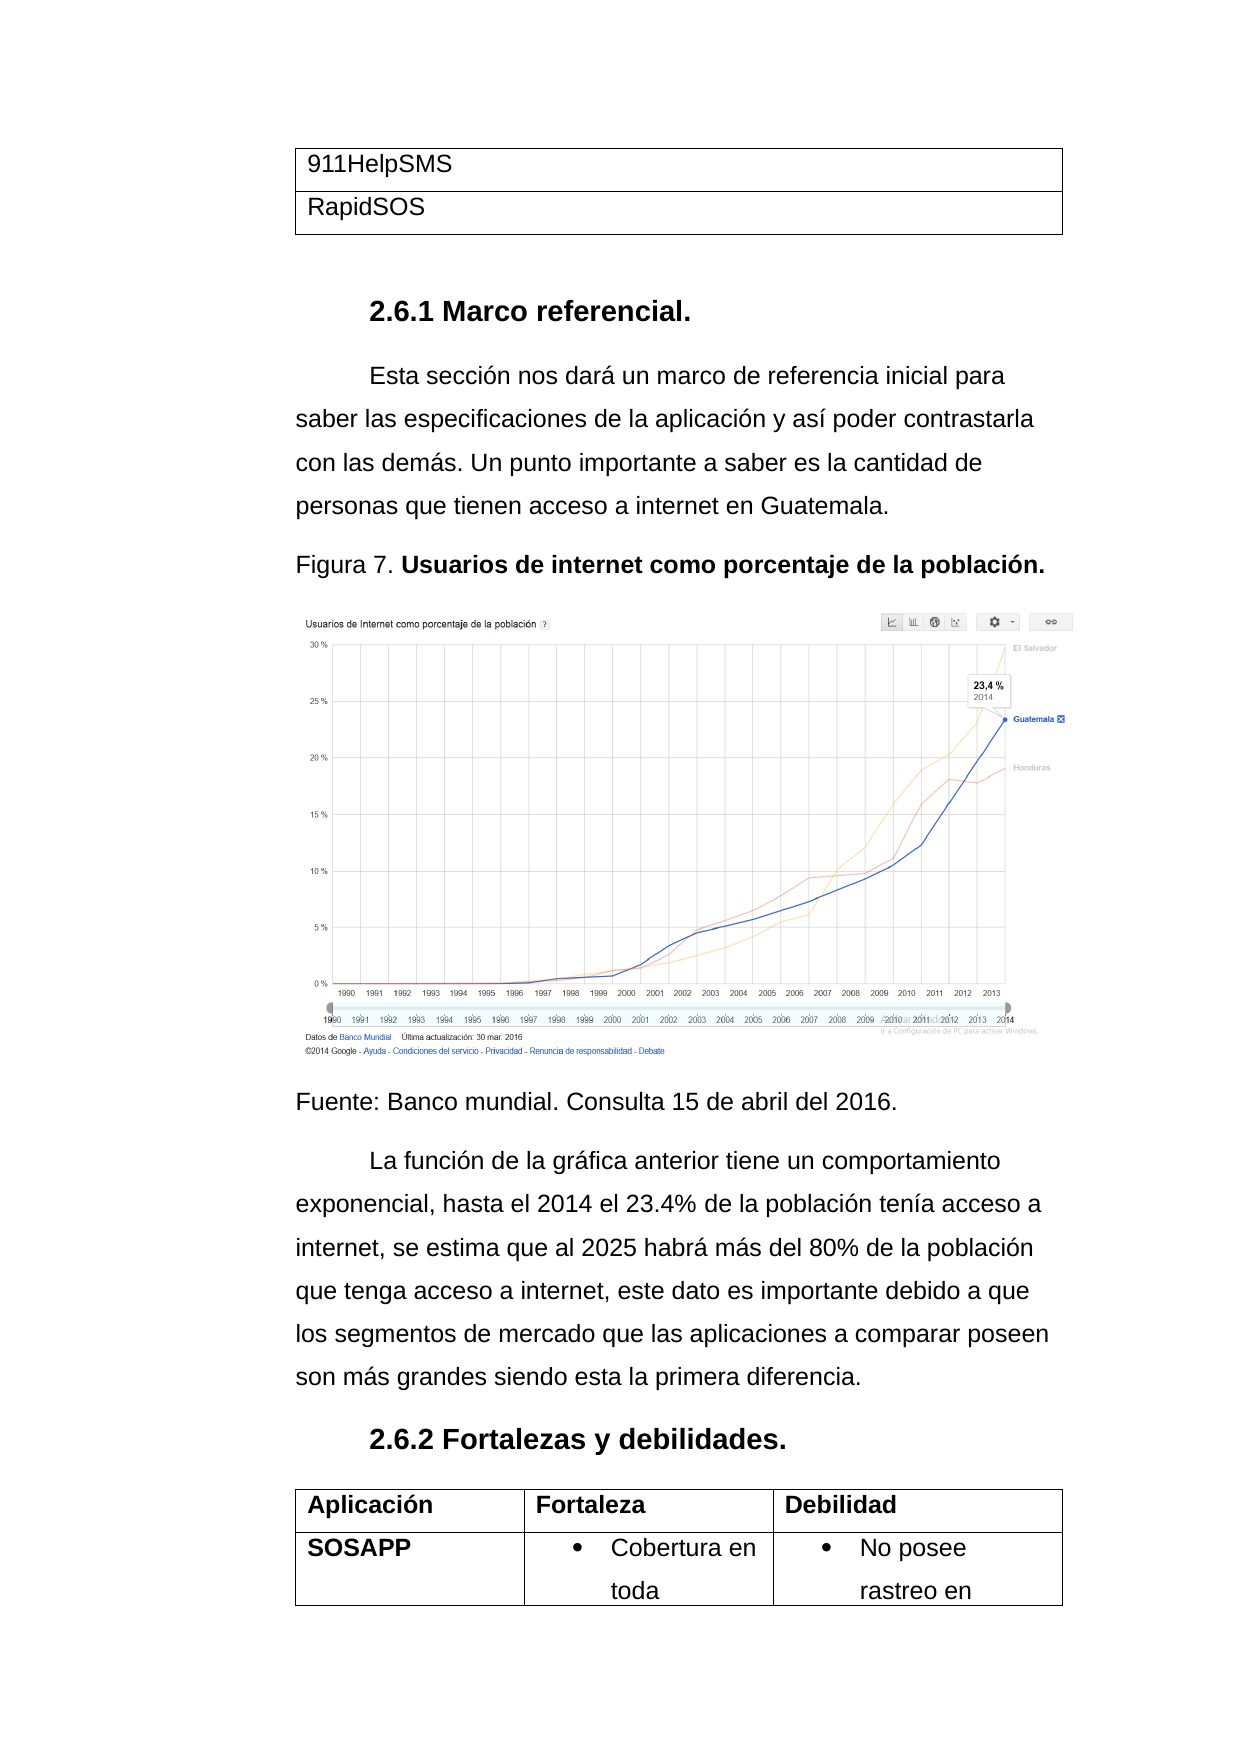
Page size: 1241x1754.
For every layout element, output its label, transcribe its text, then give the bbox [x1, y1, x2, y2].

table_header Aplicación [296, 1490, 524, 1532]
text 2.6.2 Fortalezas y debilidades. [295, 1422, 1063, 1455]
text La función de la gráfica anterior tiene un comportamiento exponencial, hasta el 2014 el 23.4% de la población tenía acceso a internet, se estima que al 2025 habrá más del 80% de la población que tenga acceso a internet, este dato es importante debido a que los segmentos de mercado que las aplicaciones a comparar poseen son más grandes siendo esta la primera diferencia. [295, 1146, 1063, 1391]
picture [295, 610, 1076, 1056]
text 2.6.1 Marco referencial. [295, 294, 1063, 328]
text Esta sección nos dará un marco de referencia inicial para saber las especificaciones de la aplicación y así poder contrastarla con las demás. Un punto importante a saber es la cantidad de personas que tienen acceso a internet en Guatemala. [295, 361, 1063, 519]
table_cell 911HelpSMS [296, 149, 1062, 191]
text Figura 7. Usuarios de internet como porcentaje de la población. [295, 551, 1063, 579]
text Fuente: Banco mundial. Consulta 15 de abril del 2016. [295, 1087, 1063, 1115]
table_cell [774, 1533, 1062, 1605]
table_cell RapidSOS [296, 192, 1062, 233]
table_header Fortaleza [525, 1490, 773, 1532]
table_cell SOSAPP [296, 1533, 524, 1605]
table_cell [525, 1533, 773, 1605]
table_header Debilidad [774, 1490, 1062, 1532]
